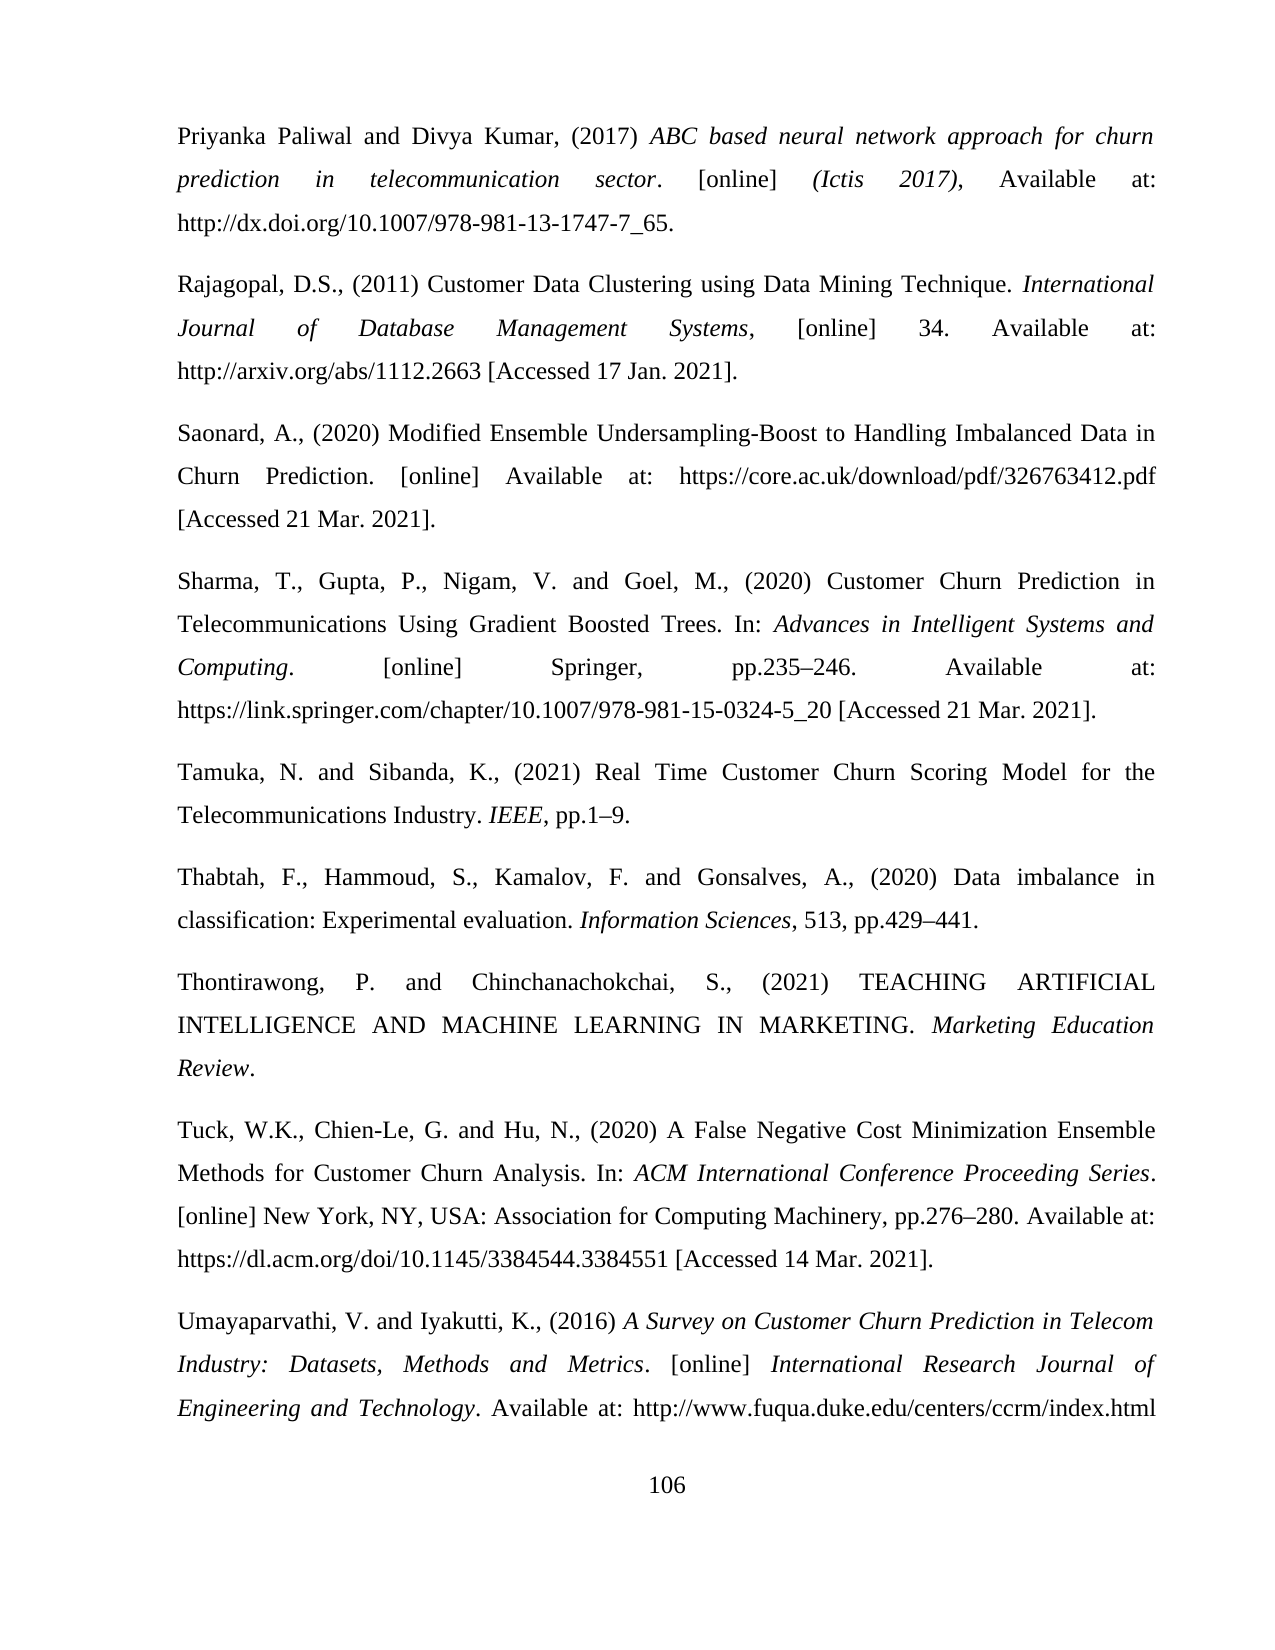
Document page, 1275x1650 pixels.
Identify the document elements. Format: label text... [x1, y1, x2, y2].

text Saonard, A., (2020) Modified Ensemble Undersampling-Boost to Handling Imbalanced Data in Churn Prediction. [online] Available at: https://core.ac.uk/download/pdf/326763412.pdf [Accessed 21 Mar. 2021]. [177, 418, 1156, 533]
text Sharma, T., Gupta, P., Nigam, V. and Goel, M., (2020) Customer Churn Prediction in Telecommunications Using Gradient Boosted Trees. In: Advances in Intelligent Systems and Computing. [online] Springer, pp.235–246. Available at: https://link.springer.com/chapter/10.1007/978-981-15-0324-5_20 [Accessed 21 Mar. 2021]. [177, 566, 1156, 724]
text Rajagopal, D.S., (2011) Customer Data Clustering using Data Mining Technique. International Journal of Database Management Systems, [online] 34. Available at: http://arxiv.org/abs/1112.2663 [Accessed 17 Jan. 2021]. [177, 269, 1156, 384]
text Thontirawong, P. and Chinchanachokchai, S., (2021) TEACHING ARTIFICIAL INTELLIGENCE AND MACHINE LEARNING IN MARKETING. Marketing Education Review. [177, 967, 1156, 1082]
text Tamuka, N. and Sibanda, K., (2021) Real Time Customer Churn Scoring Model for the Telecommunications Industry. IEEE, pp.1–9. [177, 757, 1156, 829]
text Thabtah, F., Hammoud, S., Kamalov, F. and Gonsalves, A., (2020) Data imbalance in classification: Experimental evaluation. Information Sciences, 513, pp.429–441. [177, 862, 1156, 934]
text Priyanka Paliwal and Divya Kumar, (2017) ABC based neural network approach for churn prediction in telecommunication sector. [online] (Ictis 2017), Available at: http://dx.doi.org/10.1007/978-981-13-1747-7_65. [177, 121, 1156, 236]
text Tuck, W.K., Chien-Le, G. and Hu, N., (2020) A False Negative Cost Minimization Ensemble Methods for Customer Churn Analysis. In: ACM International Conference Proceeding Series. [online] New York, NY, USA: Association for Computing Machinery, pp.276–280. Available at: https://dl.acm.org/doi/10.1145/3384544.3384551 [Accessed 14 Mar. 2021]. [177, 1115, 1156, 1273]
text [177, 1306, 1156, 1421]
